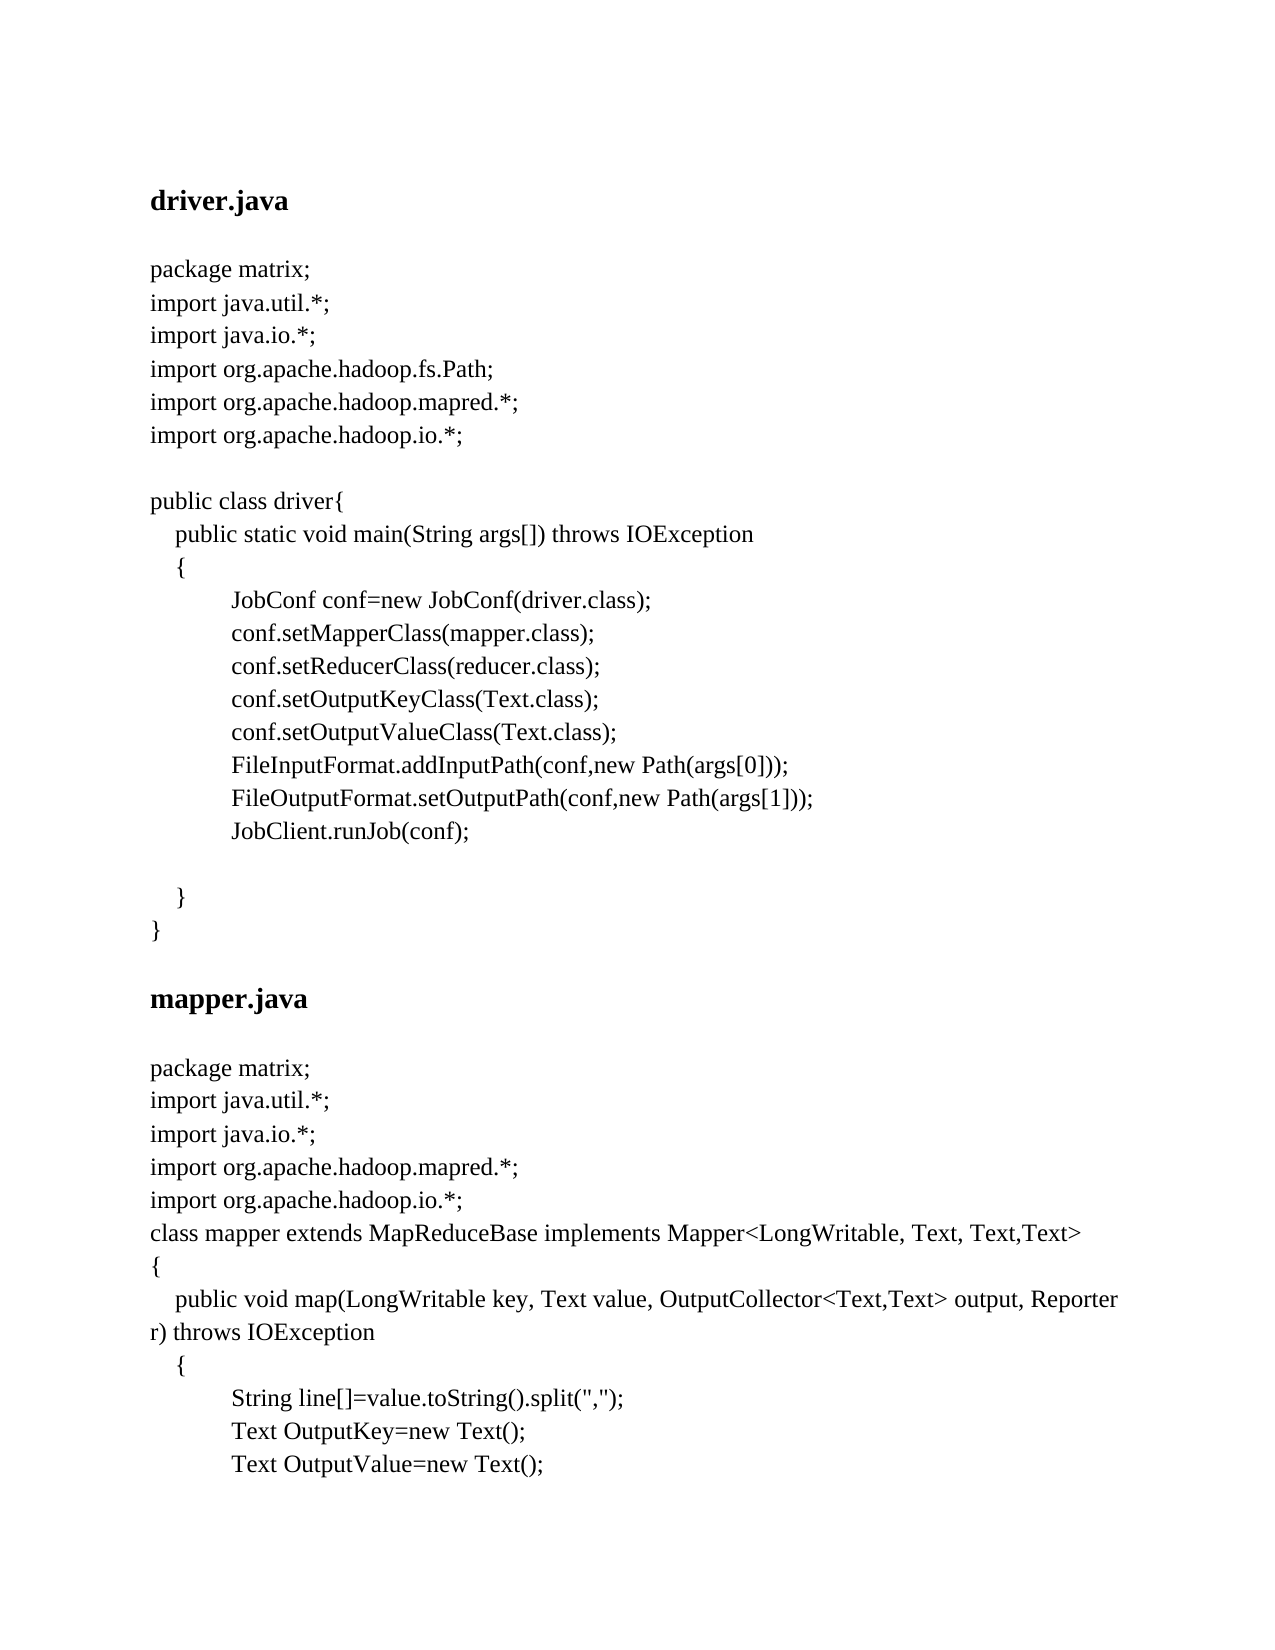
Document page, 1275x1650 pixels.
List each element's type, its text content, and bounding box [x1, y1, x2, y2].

text JobConf conf=new JobConf(driver.class); [150, 585, 1125, 613]
text import java.util.*; [150, 1086, 1125, 1114]
text JobClient.runJob(conf); [150, 816, 1125, 845]
text conf.setReducerClass(reducer.class); [150, 651, 1125, 679]
text } [150, 915, 1125, 944]
text mapper.java [150, 981, 1125, 1014]
text public class driver{ [150, 486, 1125, 514]
text public void map(LongWritable key, Text value, OutputCollector<Text,Text> output, Reporter r) throws IOException [150, 1284, 1125, 1346]
text String line[]=value.toString().split(","); [150, 1383, 1125, 1412]
text package matrix; [150, 254, 1125, 283]
text import org.apache.hadoop.io.*; [150, 420, 1125, 448]
text { [150, 1350, 1125, 1378]
text import java.io.*; [150, 321, 1125, 349]
text Text OutputValue=new Text(); [150, 1449, 1125, 1478]
text import org.apache.hadoop.io.*; [150, 1185, 1125, 1213]
text conf.setOutputValueClass(Text.class); [150, 717, 1125, 746]
text class mapper extends MapReduceBase implements Mapper<LongWritable, Text, Text,Text> [150, 1218, 1125, 1246]
text public static void main(String args[]) throws IOException [150, 519, 1125, 547]
text } [150, 882, 1125, 911]
text driver.java [150, 183, 1125, 217]
text package matrix; [150, 1053, 1125, 1081]
text FileOutputFormat.setOutputPath(conf,new Path(args[1])); [150, 783, 1125, 812]
text import org.apache.hadoop.mapred.*; [150, 387, 1125, 415]
text Text OutputKey=new Text(); [150, 1416, 1125, 1444]
text FileInputFormat.addInputPath(conf,new Path(args[0])); [150, 750, 1125, 779]
text { [150, 1251, 1125, 1279]
text conf.setMapperClass(mapper.class); [150, 618, 1125, 647]
text { [150, 552, 1125, 581]
text import org.apache.hadoop.fs.Path; [150, 354, 1125, 382]
text import java.util.*; [150, 288, 1125, 316]
text import java.io.*; [150, 1119, 1125, 1147]
text import org.apache.hadoop.mapred.*; [150, 1152, 1125, 1180]
text conf.setOutputKeyClass(Text.class); [150, 684, 1125, 713]
